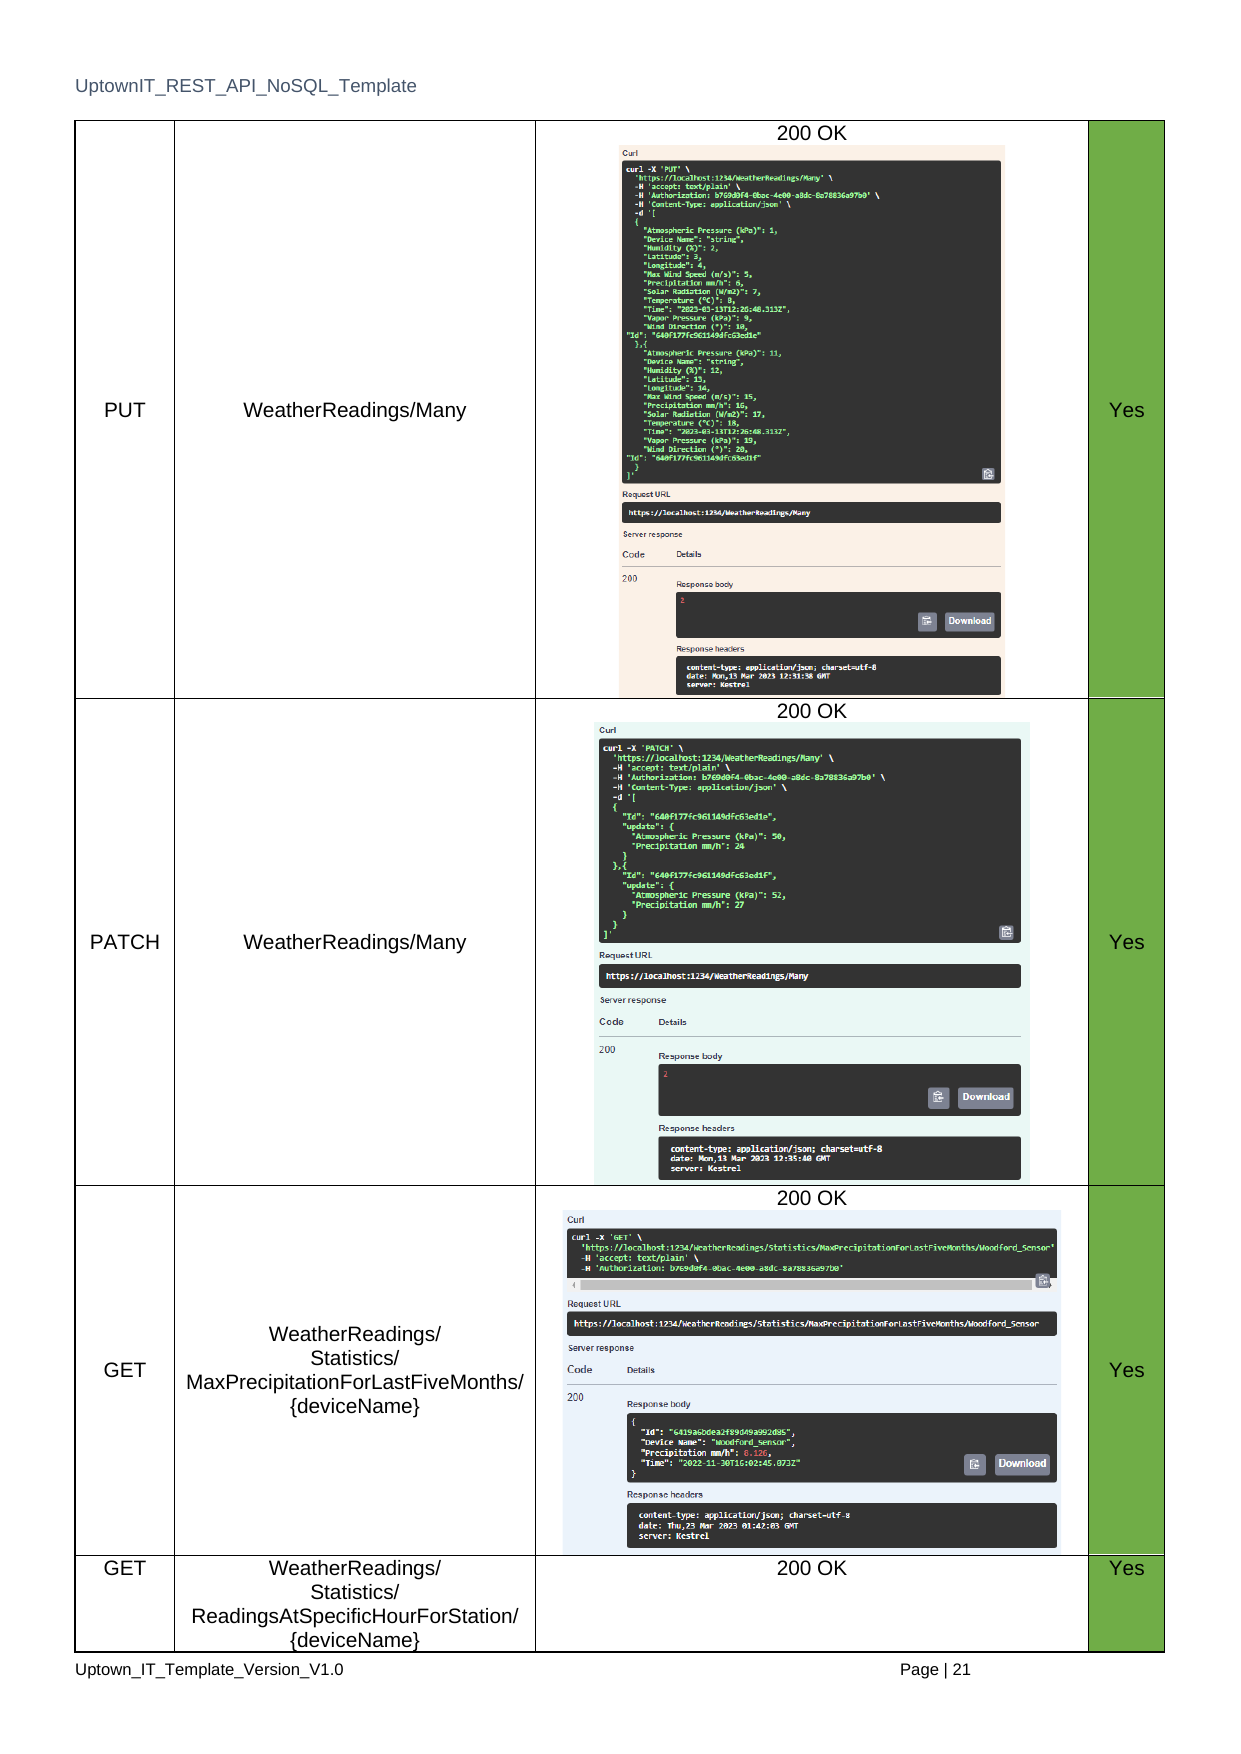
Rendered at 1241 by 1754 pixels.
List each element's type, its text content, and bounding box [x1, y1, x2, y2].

table_cell GET [76, 1186, 174, 1554]
table_header Yes [1089, 121, 1164, 697]
table_cell Yes [1089, 1186, 1164, 1554]
picture [562, 1210, 1062, 1555]
table_cell Yes [1089, 1556, 1164, 1651]
table_cell Yes [1089, 699, 1164, 1185]
table_cell PATCH [76, 699, 174, 1185]
table_header WeatherReadings/Many [175, 121, 535, 697]
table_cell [175, 1556, 535, 1651]
table_cell GET [76, 1556, 174, 1651]
table_cell WeatherReadings/Many [175, 699, 535, 1185]
table_cell 200 OK [536, 699, 1088, 1185]
picture [618, 145, 1005, 698]
table_cell 200 OK [536, 1186, 1088, 1554]
picture [594, 722, 1030, 1185]
table_cell 200 OK [536, 1556, 1088, 1651]
table_header PUT [76, 121, 174, 697]
table_cell WeatherReadings/ Statistics/ MaxPrecipitationForLastFiveMonths/ {deviceName} [175, 1186, 535, 1554]
table_header 200 OK [536, 121, 1088, 697]
